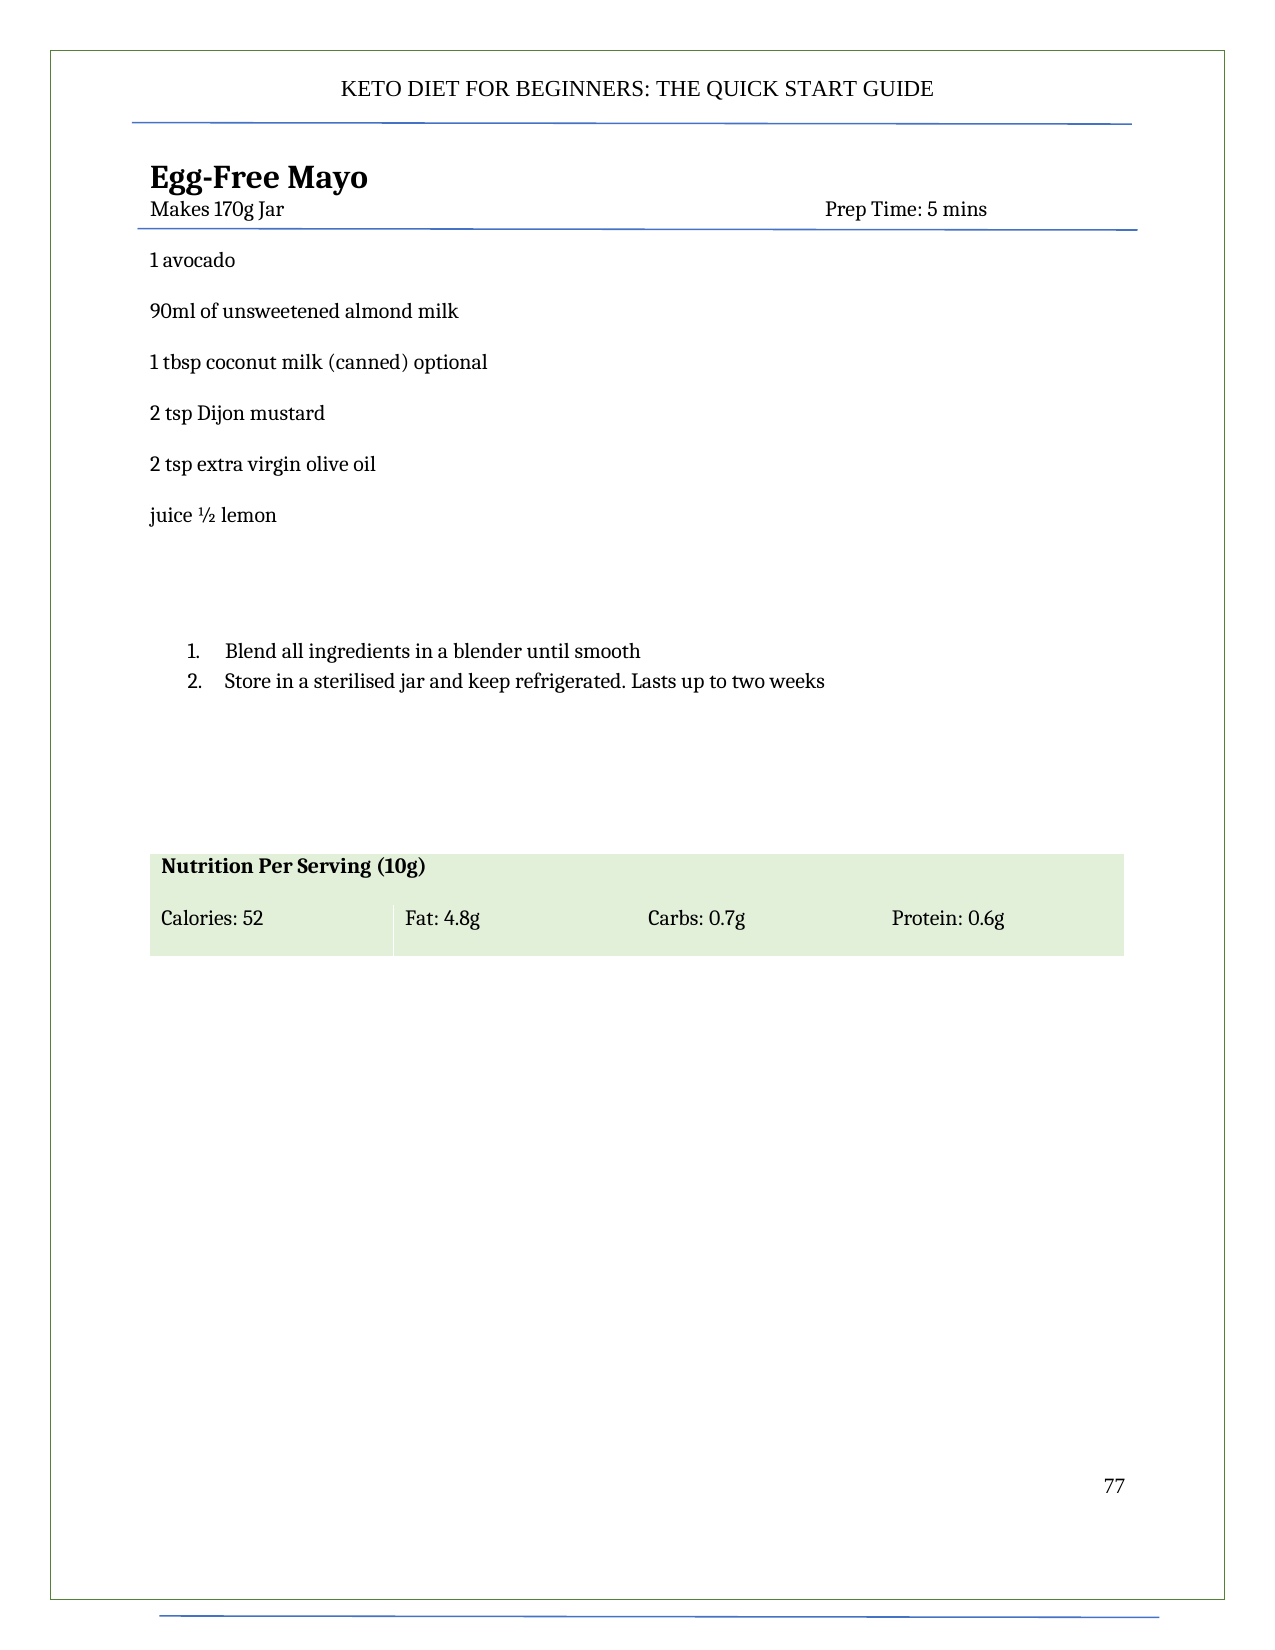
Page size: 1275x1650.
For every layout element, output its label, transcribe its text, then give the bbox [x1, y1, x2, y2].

text 1 tbsp coconut milk (canned) optional [150, 350, 1125, 375]
table_cell Protein: 0.6g [880, 905, 1124, 956]
subtitle Egg-Free Mayo [150, 158, 1125, 197]
table_header Nutrition Per Serving (10g) [150, 854, 1124, 905]
table_cell Carbs: 0.7g [637, 905, 880, 956]
table_cell Fat: 4.8g [394, 905, 637, 956]
text 1 avocado [150, 248, 1125, 273]
text 90ml of unsweetened almond milk [150, 299, 1125, 324]
text 2 tsp Dijon mustard [150, 401, 1125, 426]
text Makes 170g Jar Prep Time: 5 mins [150, 197, 1125, 222]
text juice ½ lemon [150, 503, 1125, 528]
list Store in a sterilised jar and keep refrigerated. Lasts up to two weeks [187, 669, 1125, 694]
table_cell Calories: 52 [150, 905, 393, 956]
list Blend all ingredients in a blender until smooth [187, 638, 1125, 664]
text 2 tsp extra virgin olive oil [150, 452, 1125, 477]
